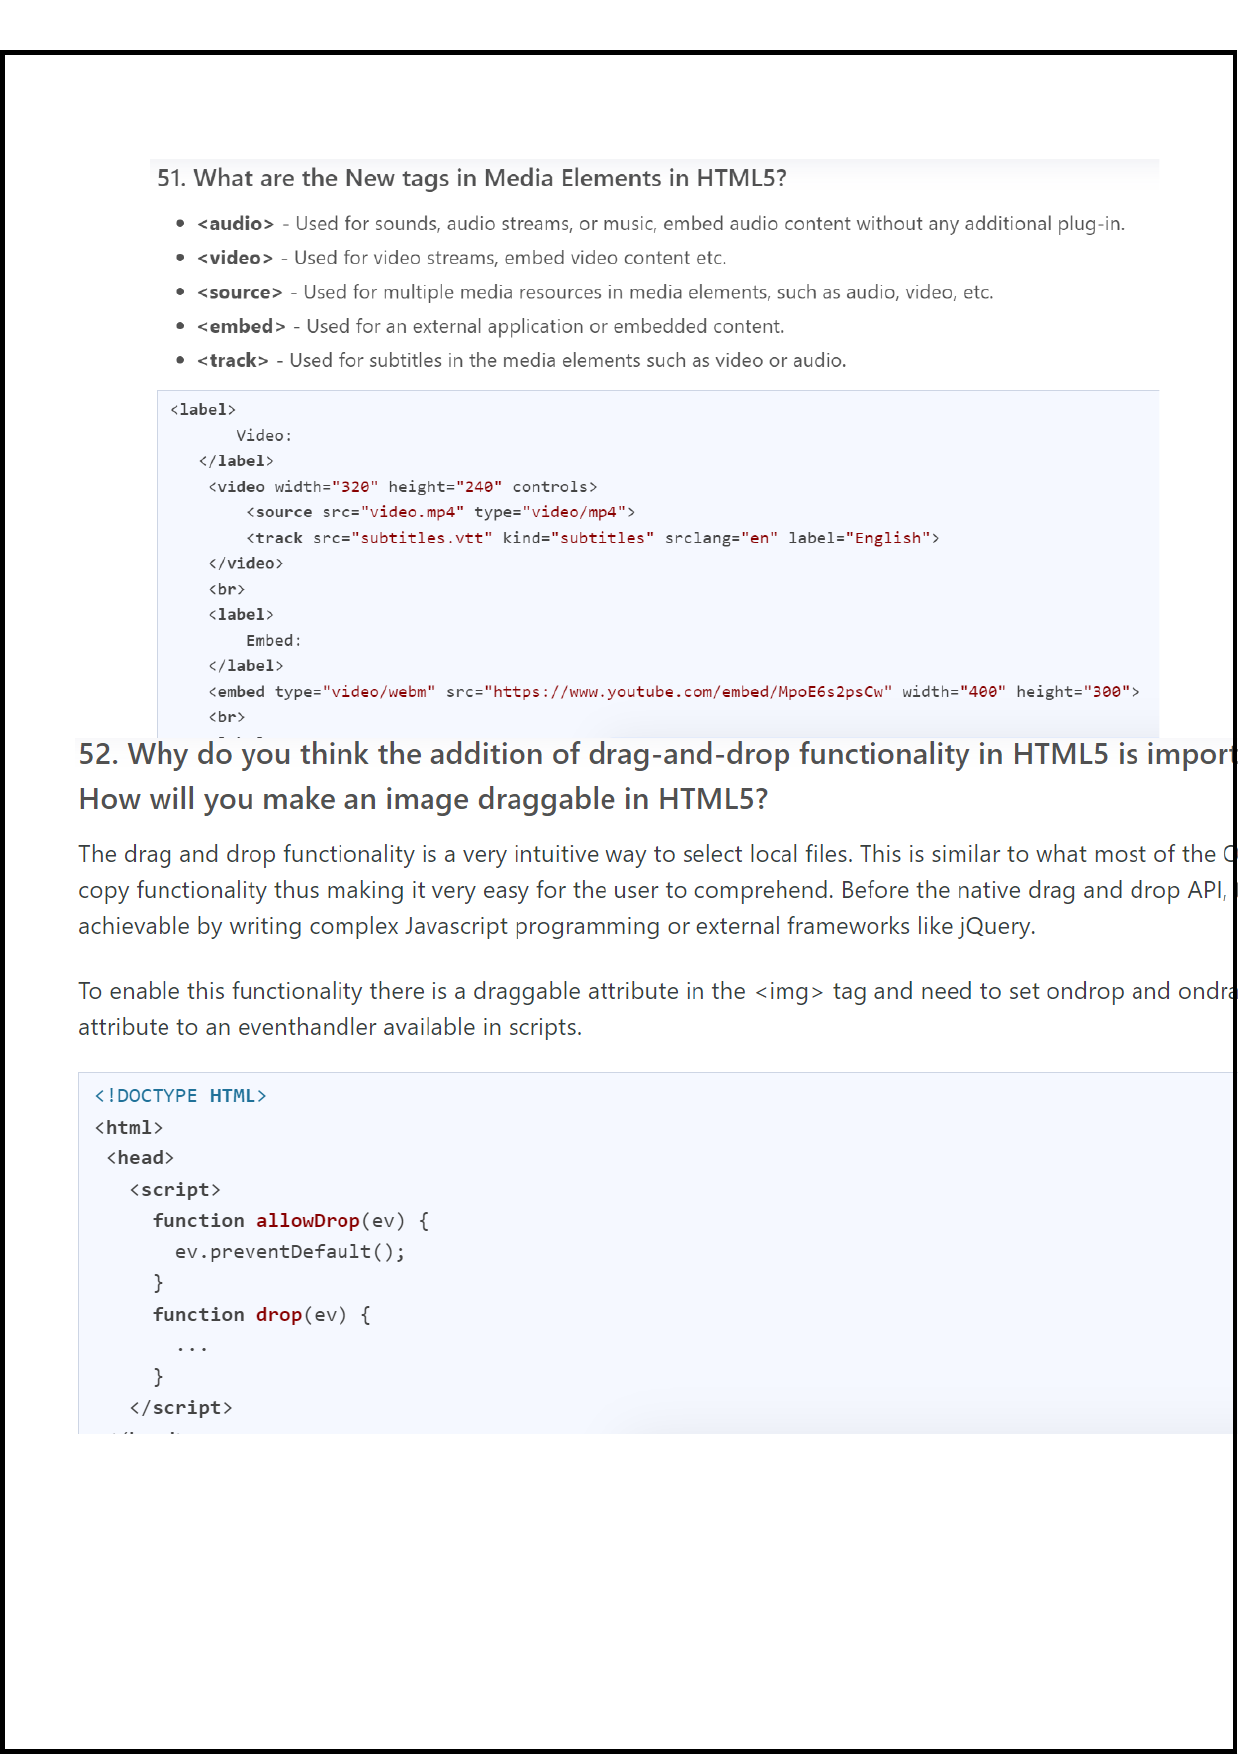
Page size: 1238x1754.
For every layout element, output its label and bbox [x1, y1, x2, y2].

picture [75, 159, 1233, 1434]
